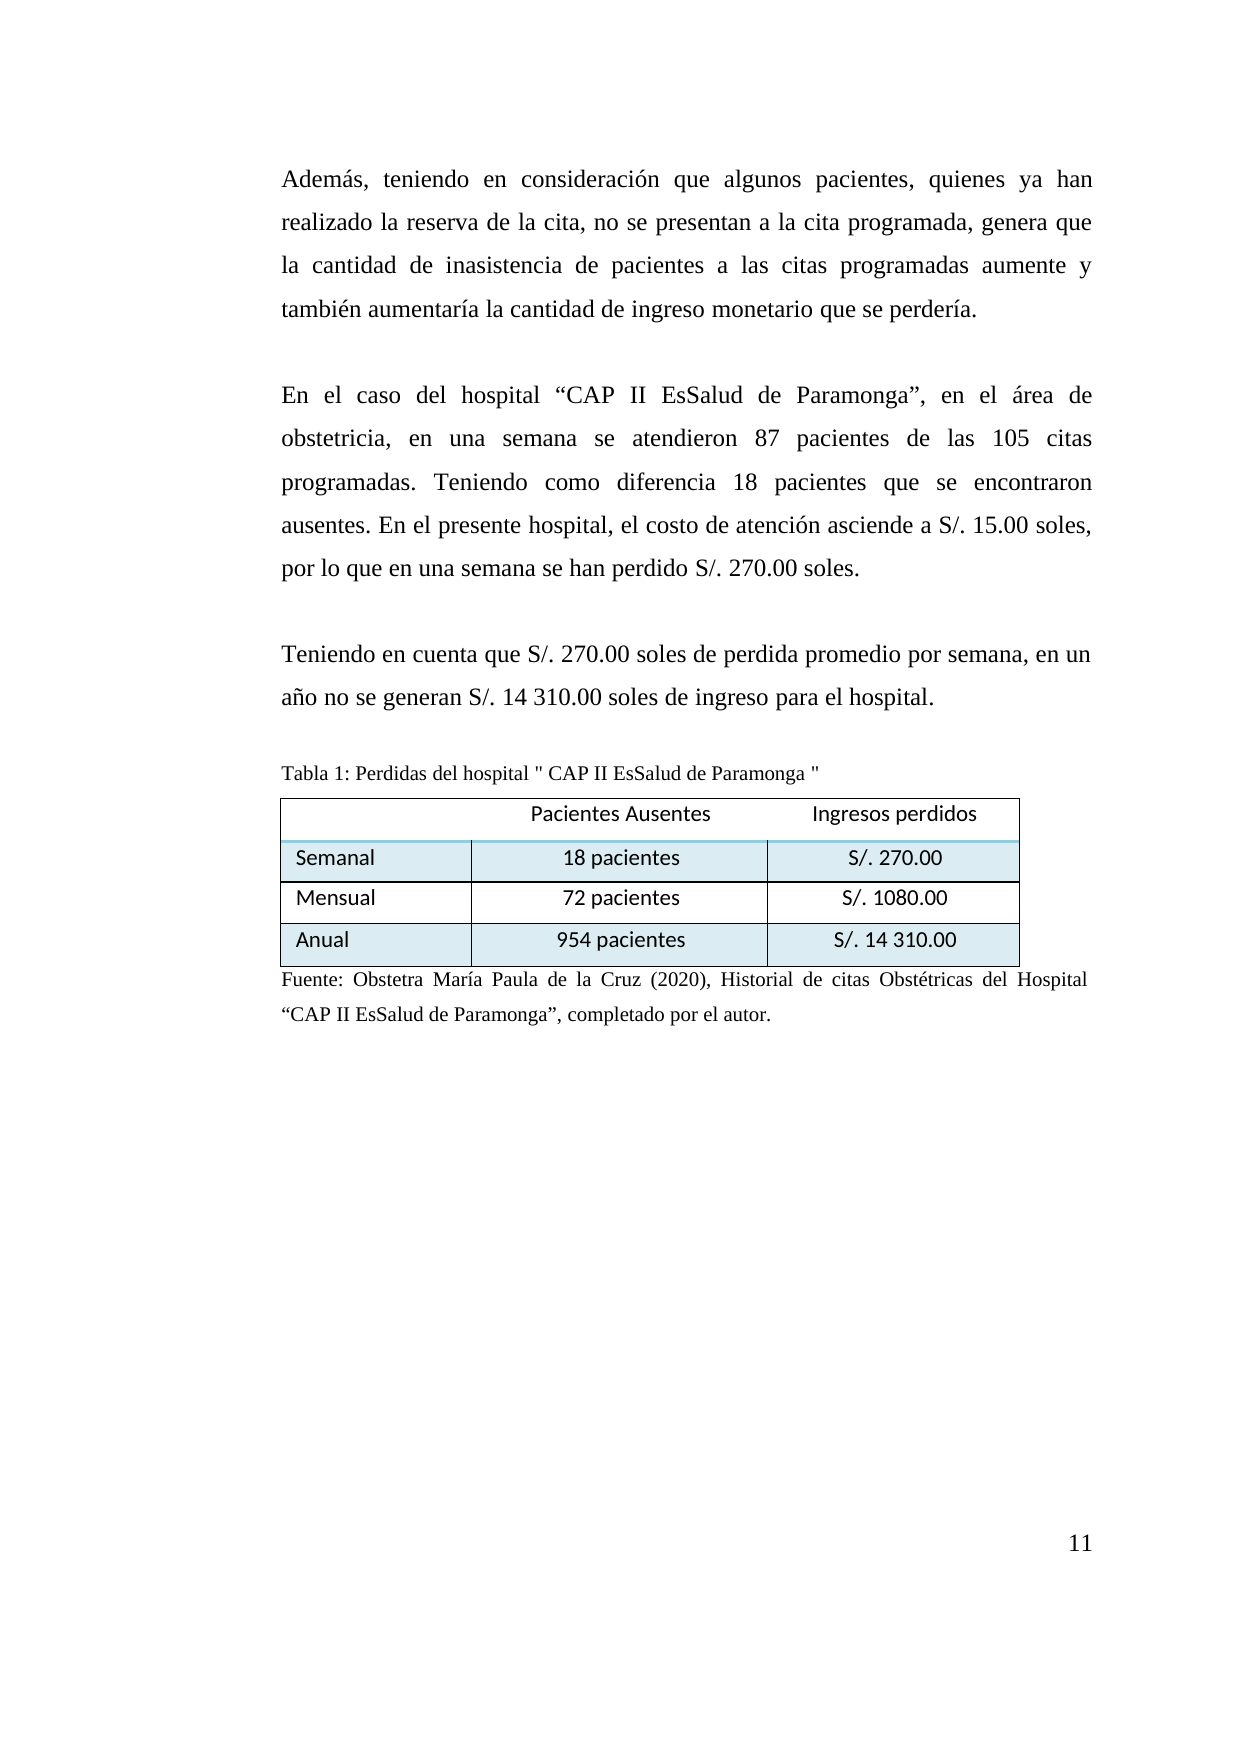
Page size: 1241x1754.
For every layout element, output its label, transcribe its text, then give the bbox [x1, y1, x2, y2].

text Además, teniendo en consideración que algunos pacientes, quienes ya han realizado la reserva de la cita, no se presentan a la cita programada, genera que la cantidad de inasistencia de pacientes a las citas programadas aumente y también aumentaría la cantidad de ingreso monetario que se perdería. [281, 164, 1093, 322]
text Tabla 1: Perdidas del hospital " CAP II EsSalud de Paramonga " [281, 761, 1105, 785]
table_cell Semanal [281, 843, 471, 881]
table_header [281, 799, 472, 839]
table_header Ingresos perdidos [767, 799, 1019, 839]
table_cell 72 pacientes [472, 883, 767, 923]
table_cell Anual [281, 924, 471, 966]
table_header Pacientes Ausentes [472, 799, 767, 839]
text Teniendo en cuenta que S/. 270.00 soles de perdida promedio por semana, en un año no se generan S/. 14 310.00 soles de ingreso para el hospital. [281, 639, 1093, 711]
table_cell 18 pacientes [472, 843, 767, 881]
table_cell Mensual [281, 883, 471, 923]
table_cell S/. 14 310.00 [768, 924, 1019, 966]
table_cell 954 pacientes [472, 924, 767, 966]
text Fuente: Obstetra María Paula de la Cruz (2020), Historial de citas Obstétricas del Hospital “CAP II EsSalud de Paramonga”, completado por el autor. [281, 967, 1089, 1026]
text En el caso del hospital “CAP II EsSalud de Paramonga”, en el área de obstetricia, en una semana se atendieron 87 pacientes de las 105 citas programadas. Teniendo como diferencia 18 pacientes que se encontraron ausentes. En el presente hospital, el costo de atención asciende a S/. 15.00 soles, por lo que en una semana se han perdido S/. 270.00 soles. [281, 380, 1093, 582]
table_cell S/. 270.00 [768, 843, 1019, 881]
table_cell S/. 1080.00 [768, 883, 1019, 923]
